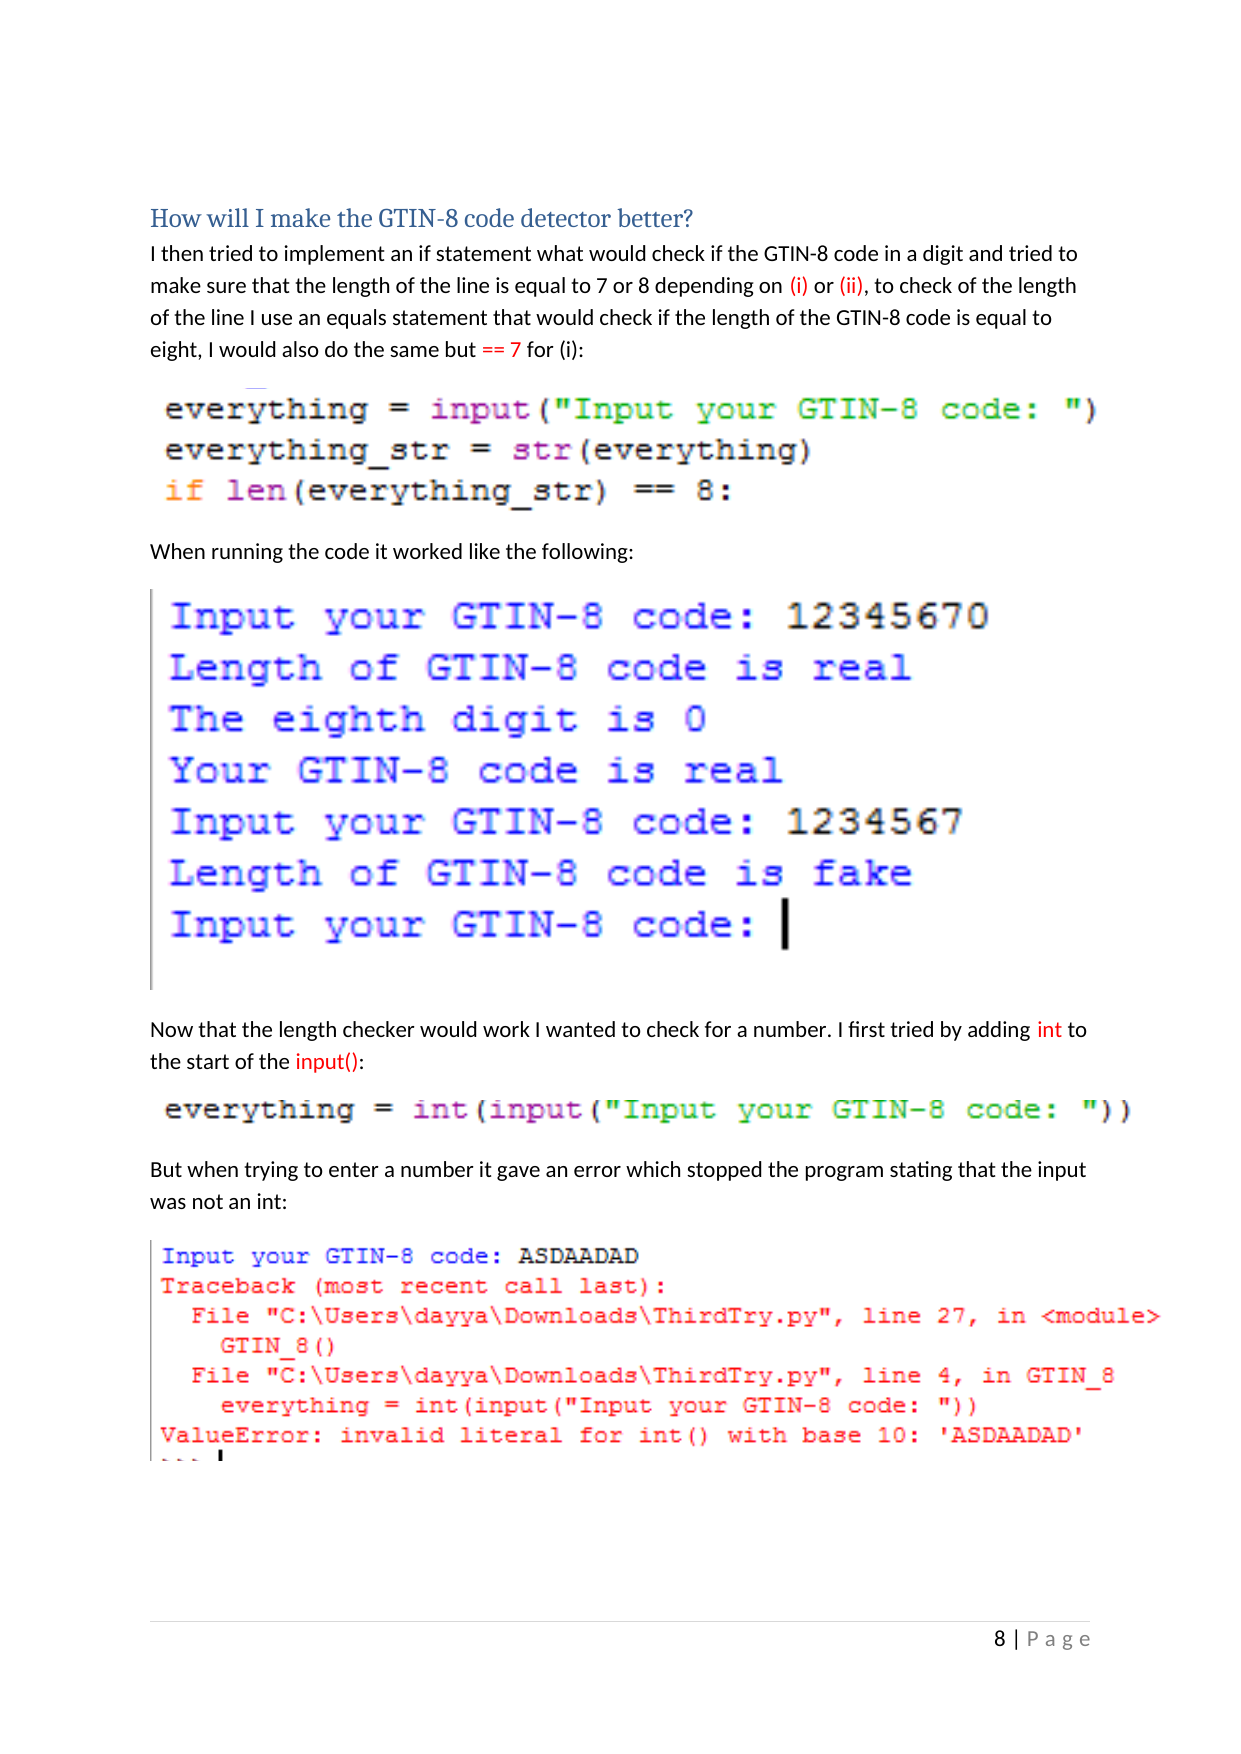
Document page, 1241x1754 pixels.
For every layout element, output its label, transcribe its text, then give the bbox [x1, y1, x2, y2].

text But when trying to enter a number it gave an error which stopped the program stating that the input was not an int: [150, 1155, 1090, 1215]
text Now that the length checker would work I wanted to check for a number. I first tried by adding int to the start of the input(): [150, 1015, 1090, 1075]
text When running the code it worked like the following: [150, 537, 1090, 565]
picture [150, 589, 1094, 990]
picture [150, 388, 1144, 512]
picture [150, 1240, 1210, 1461]
picture [150, 1100, 1164, 1130]
subtitle How will I make the GTIN-8 code detector better? [150, 203, 1090, 234]
text I then tried to implement an if statement what would check if the GTIN-8 code in a digit and tried to make sure that the length of the line is equal to 7 or 8 depending on (i) or (ii), to check of the length of the line I use an equals statement that would check if the length of the GTIN-8 code is equal to eight, I would also do the same but == 7 for (i): [150, 239, 1090, 363]
